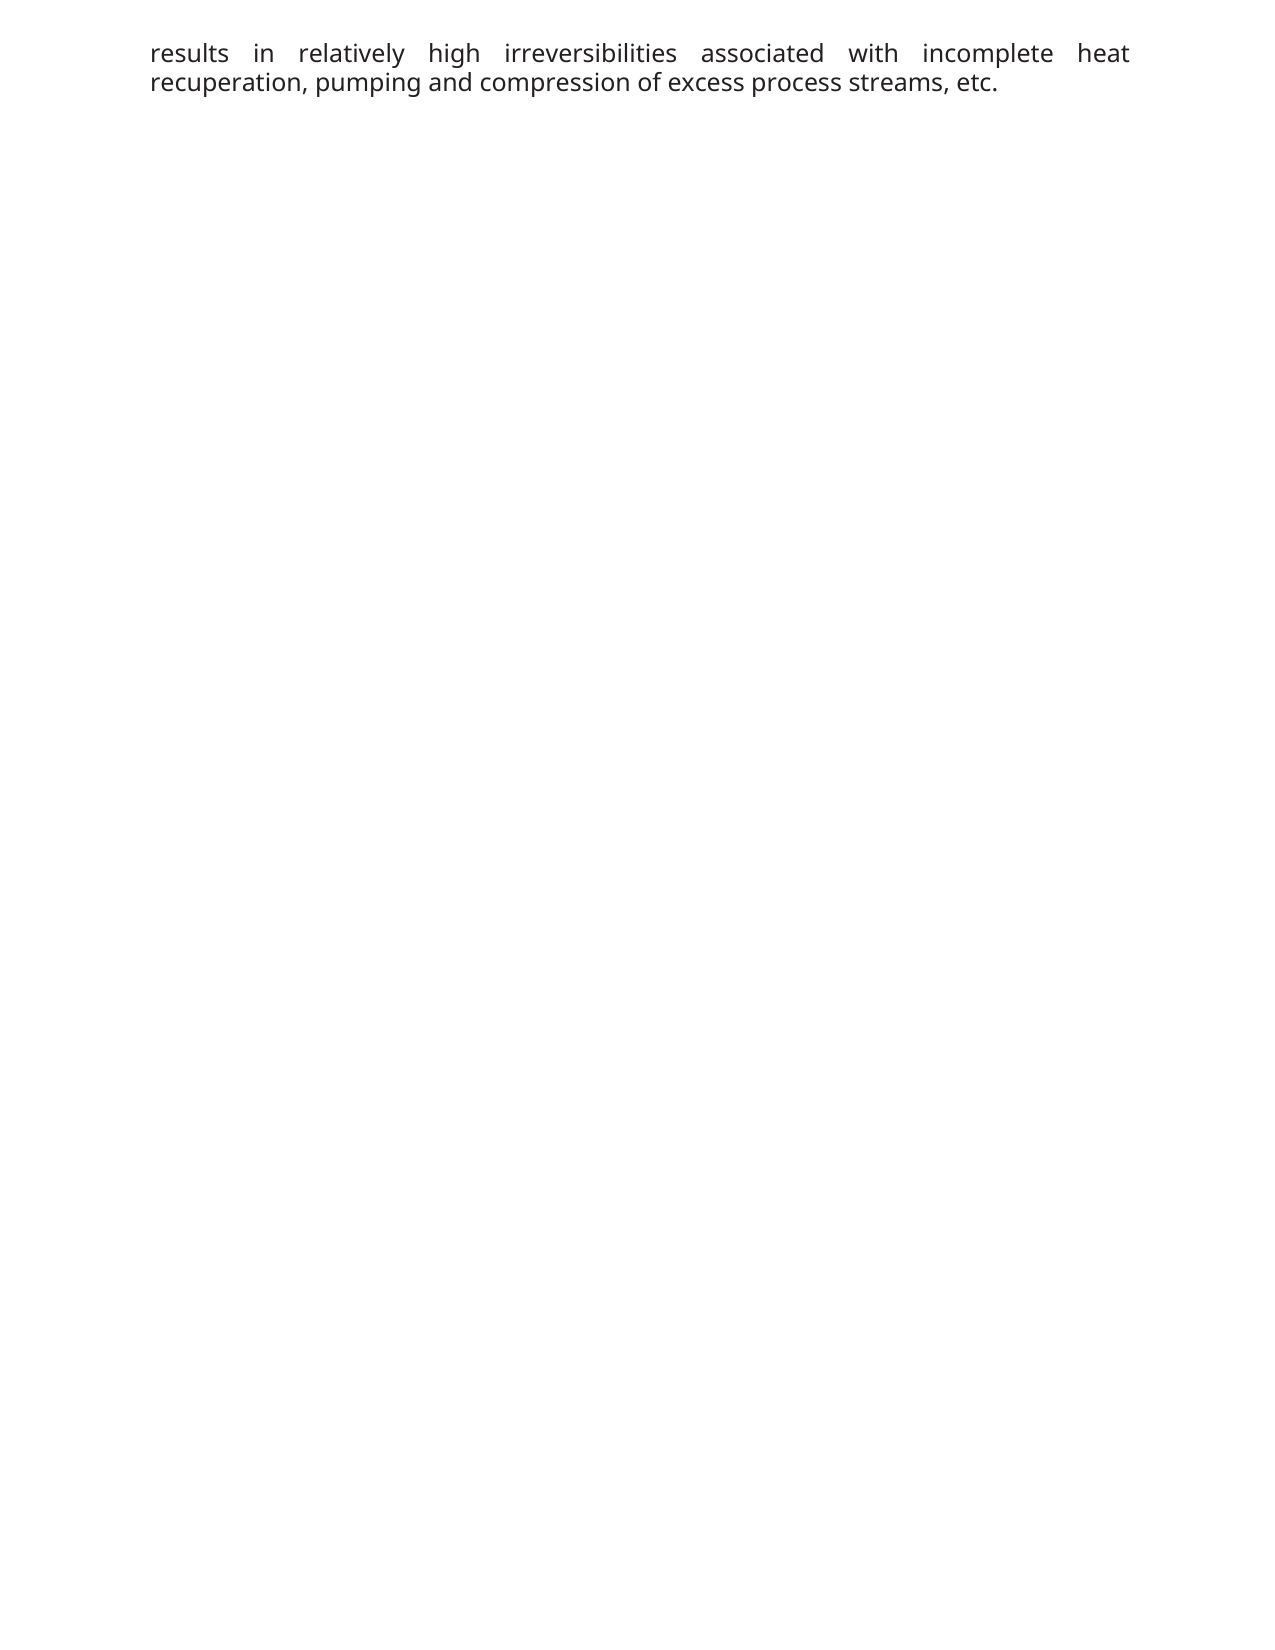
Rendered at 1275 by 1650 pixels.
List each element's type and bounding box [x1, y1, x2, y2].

text [150, 39, 1131, 97]
